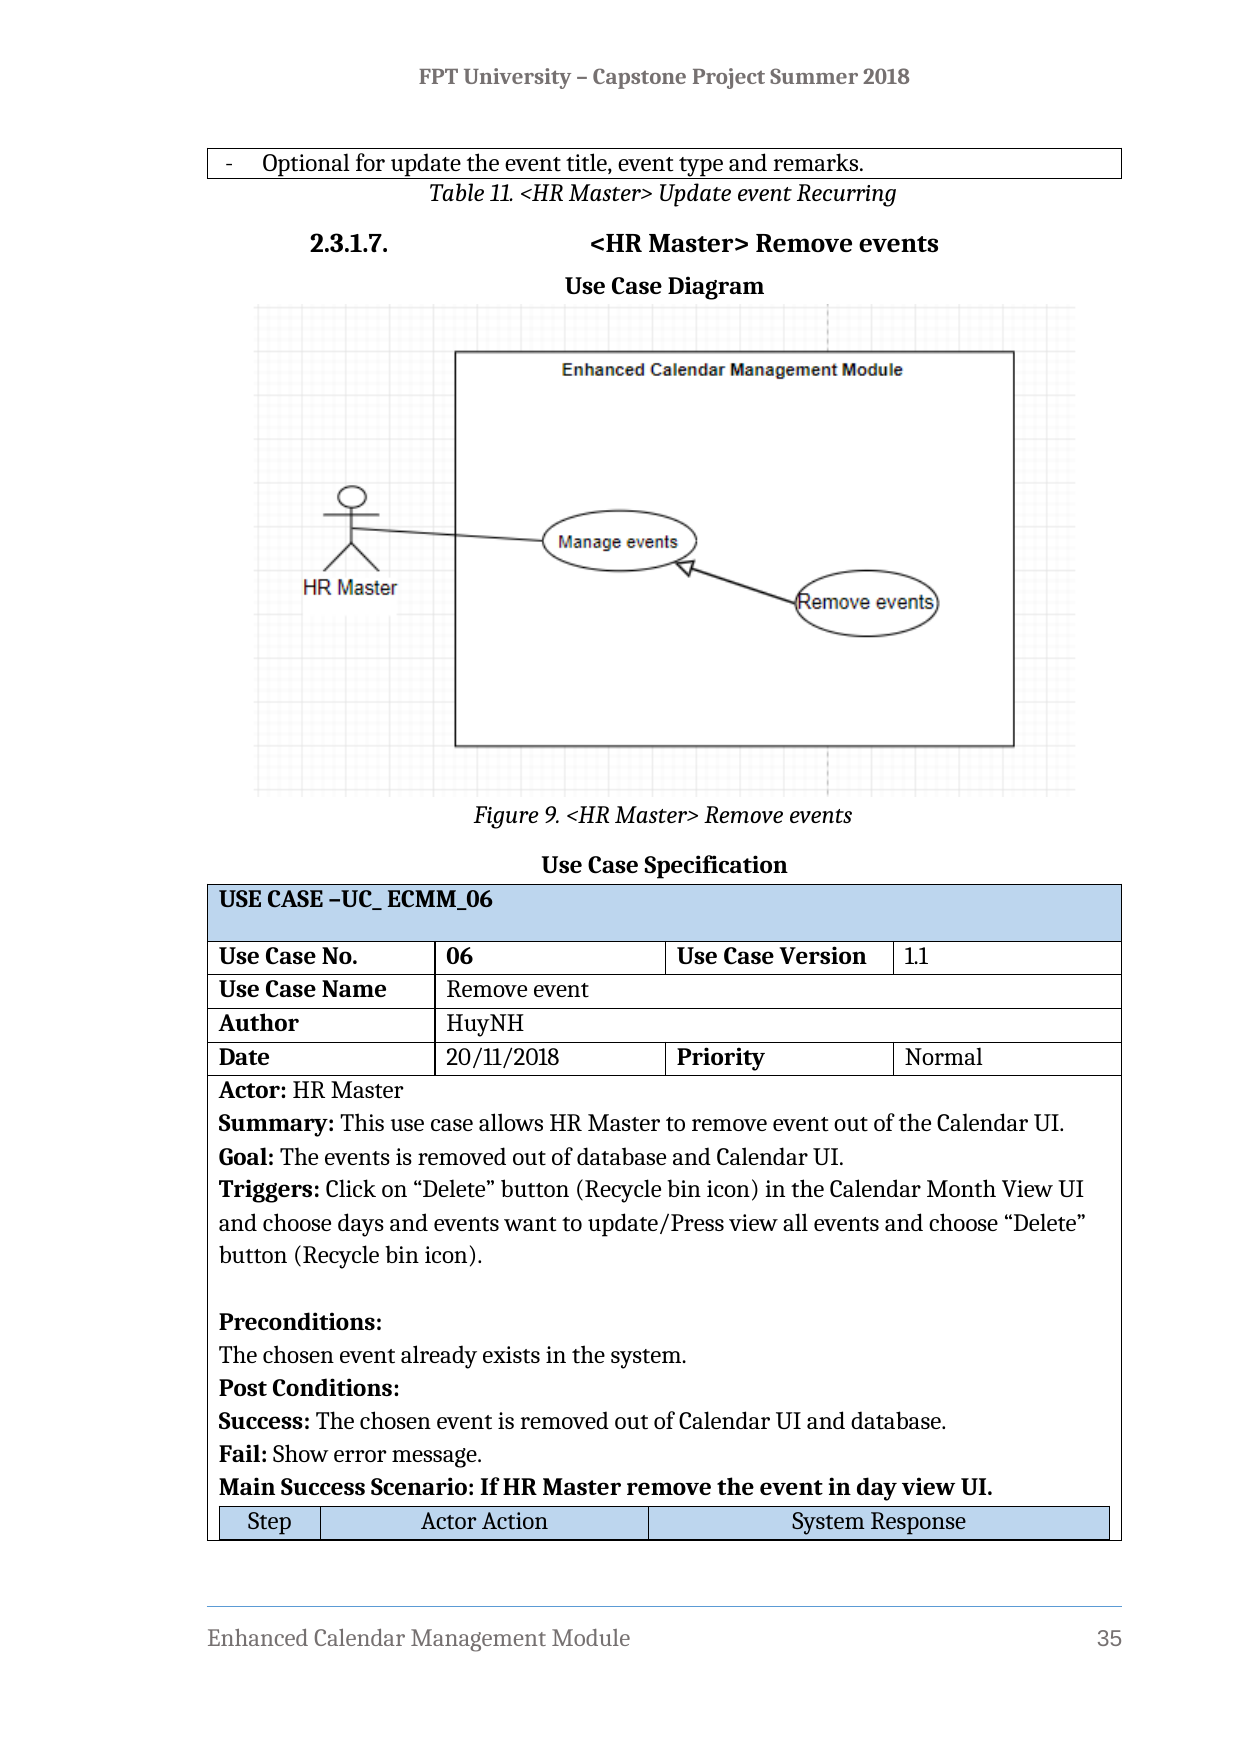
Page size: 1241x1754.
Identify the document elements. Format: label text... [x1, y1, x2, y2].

text Use Case Diagram [207, 272, 1122, 301]
table_cell 06 [436, 942, 665, 974]
text <HR Master> Remove events [310, 228, 1122, 259]
text Table 11. <HR Master> Update event Recurring [207, 179, 1122, 207]
text Use Case Specification [207, 851, 1122, 879]
table_cell Priority [666, 1043, 893, 1075]
table_header USE CASE –UC_ ECMM_06 [208, 885, 1121, 941]
table_cell Use Case No. [208, 942, 434, 974]
picture [253, 304, 1076, 797]
table_cell Use Case Version [666, 942, 893, 974]
table_cell Use Case Name [208, 975, 434, 1008]
table_cell 20/11/2018 [436, 1043, 665, 1075]
table_cell Normal [894, 1043, 1121, 1075]
table_cell 1.1 [894, 942, 1121, 974]
table_cell HuyNH [436, 1009, 1121, 1042]
table_cell Date [208, 1043, 434, 1075]
table_cell Author [208, 1009, 434, 1042]
text Figure 9. <HR Master> Remove events [207, 801, 1122, 830]
table_cell Remove event [436, 975, 1121, 1008]
